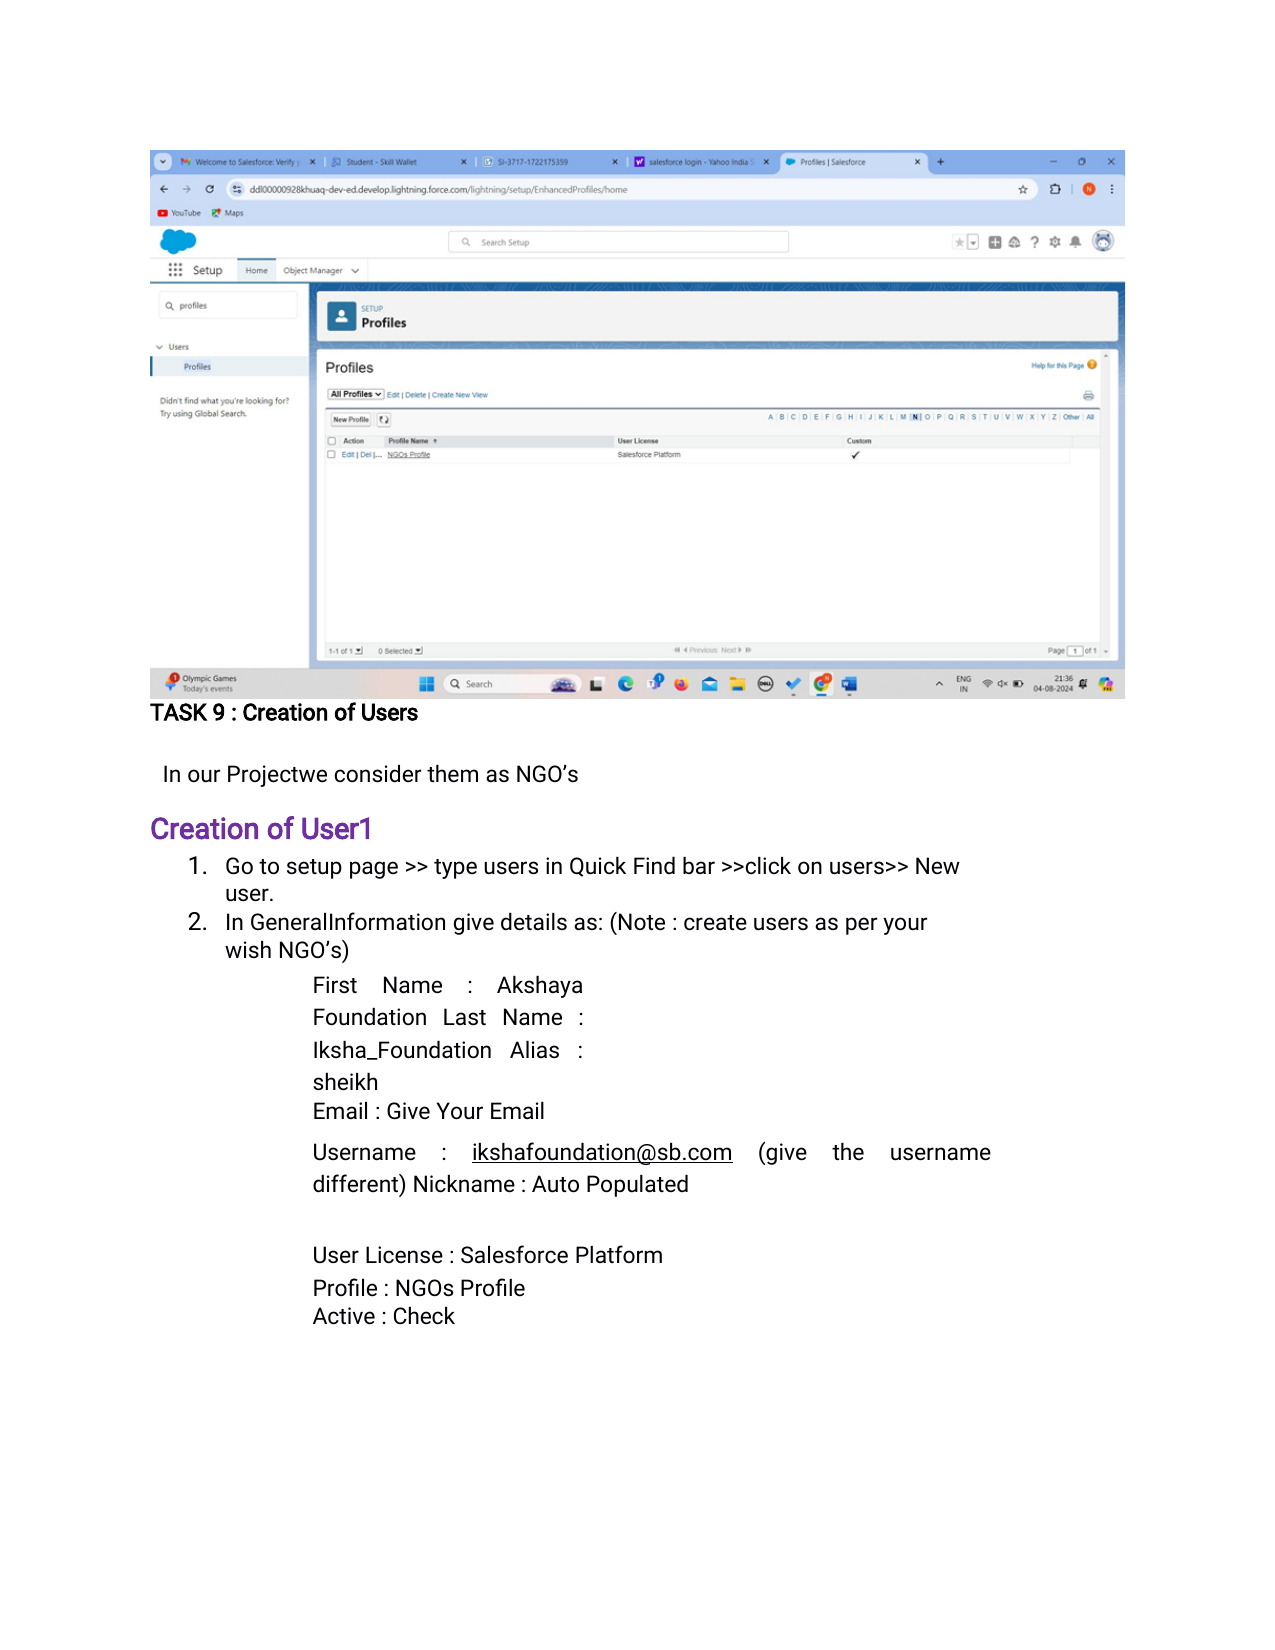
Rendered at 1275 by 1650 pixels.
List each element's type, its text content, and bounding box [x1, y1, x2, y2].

list Go to setup page >> type users in Quick Find bar >>click on users>> New user. [187, 851, 978, 907]
text TASK 9 : Creation of Users [150, 699, 1125, 726]
list In GeneralInformation give details as: (Note : create users as per your wish NGO’s) [187, 908, 942, 964]
text Email : Give Your Email [312, 1098, 1125, 1125]
text Active : Check [312, 1303, 1125, 1330]
picture [150, 150, 1125, 699]
text Username : ikshafoundation@sb.com (give the username different) Nickname : Auto Populated [312, 1134, 991, 1199]
subtitle Creation of User1 [150, 815, 1125, 845]
text First Name : Akshaya Foundation Last Name : Iksha_Foundation Alias : sheikh [312, 967, 583, 1097]
text User License : Salesforce Platform Profile : NGOs Profile [312, 1238, 682, 1303]
text In our Projectwe consider them as NGO’s [162, 761, 1125, 788]
